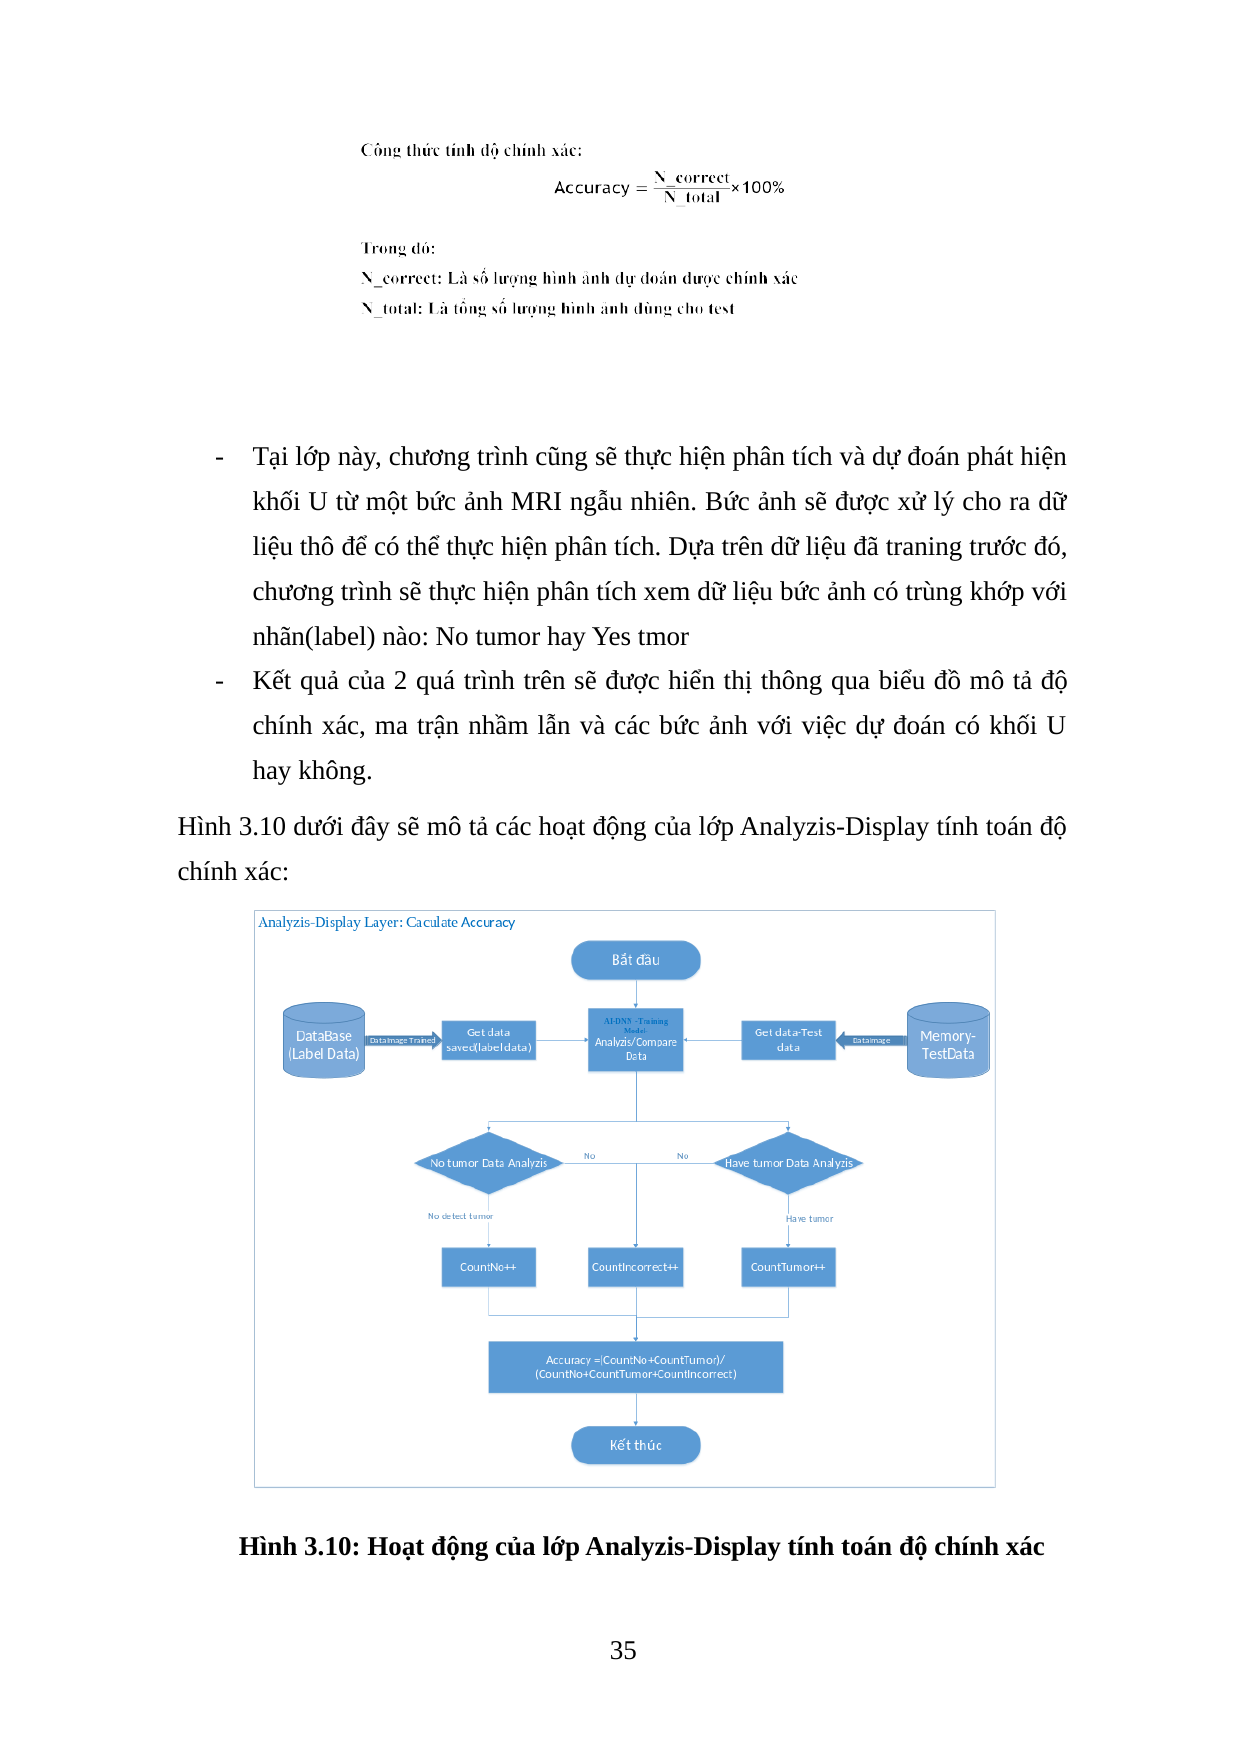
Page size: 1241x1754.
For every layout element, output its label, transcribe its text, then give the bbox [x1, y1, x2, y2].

list Tại lớp này, chương trình cũng sẽ thực hiện phân tích và dự đoán phát hiện khối U từ một bức ảnh MRI ngẫu nhiên. Bức ảnh sẽ được xử lý cho ra dữ liệu thô để có thể thực hiện phân tích. Dựa trên dữ liệu đã traning trước đó, chương trình sẽ thực hiện phân tích xem dữ liệu bức ảnh có trùng khớp với nhãn(label) nào: No tumor hay Yes tmor [215, 437, 1069, 655]
list Kết quả của 2 quá trình trên sẽ được hiển thị thông qua biểu đồ mô tả độ chính xác, ma trận nhầm lẫn và các bức ảnh với việc dự đoán có khối U hay không. [215, 661, 1069, 788]
text Hình 3.10: Hoạt động của lớp Analyzis-Display tính toán độ chính xác [177, 1527, 1069, 1564]
text Hình 3.10 dưới đây sẽ mô tả các hoạt động của lớp Analyzis-Display tính toán độ chính xác: [177, 807, 1069, 890]
